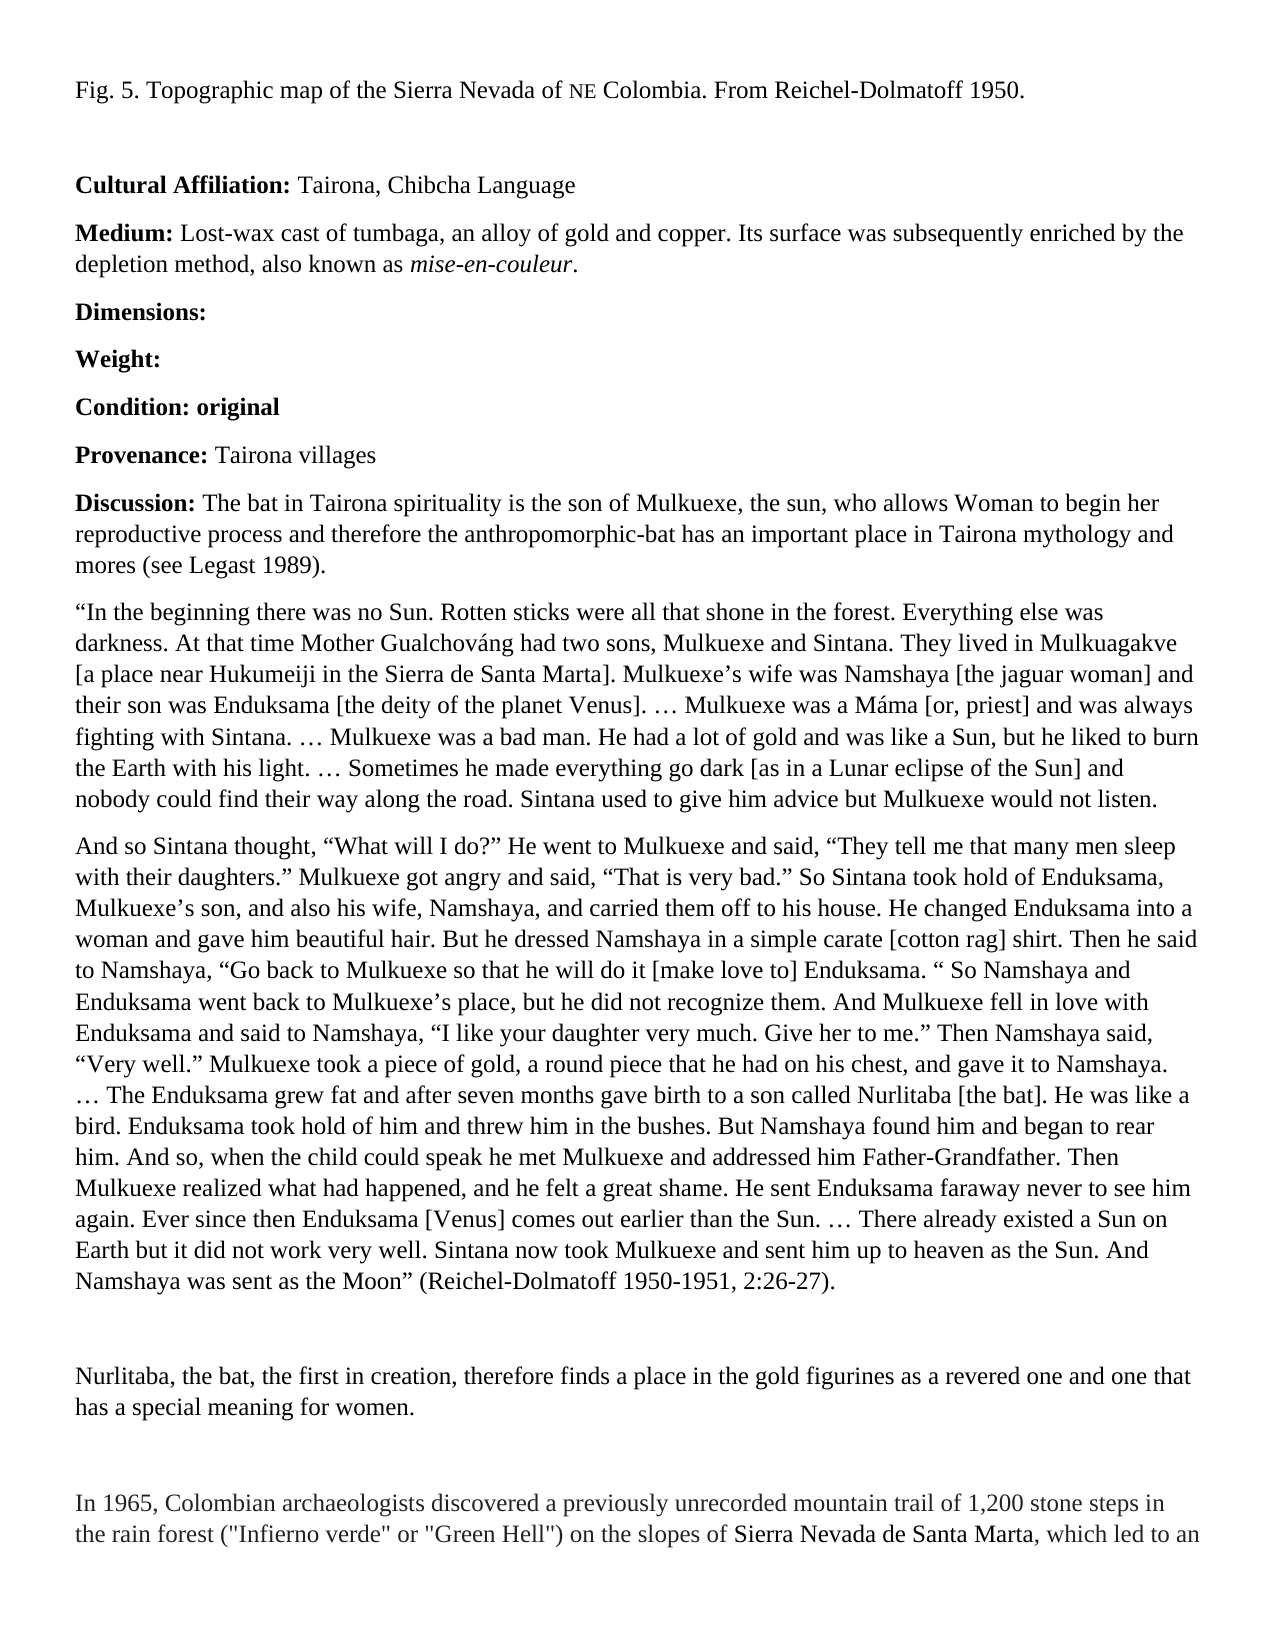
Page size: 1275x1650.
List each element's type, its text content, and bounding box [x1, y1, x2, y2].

text Provenance: Tairona villages [75, 440, 1200, 469]
text Discussion: The bat in Tairona spirituality is the son of Mulkuexe, the sun, who allows Woman to begin her reproductive process and therefore the anthropomorphic-bat has an important place in Tairona mythology and mores (see Legast 1989). [75, 488, 1200, 578]
text Condition: original [75, 392, 1200, 421]
text Fig. 5. Topographic map of the Sierra Nevada of NE Colombia. From Reichel-Dolmatoff 1950. [75, 75, 1200, 104]
text And so Sintana thought, “What will I do?” He went to Mulkuexe and said, “They tell me that many men sleep with their daughters.” Mulkuexe got angry and said, “That is very bad.” So Sintana took hold of Enduksama, Mulkuexe’s son, and also his wife, Namshaya, and carried them off to his house. He changed Enduksama into a woman and gave him beautiful hair. But he dressed Namshaya in a simple carate [cotton rag] shirt. Then he said to Namshaya, “Go back to Mulkuexe so that he will do it [make love to] Enduksama. “ So Namshaya and Enduksama went back to Mulkuexe’s place, but he did not recognize them. And Mulkuexe fell in love with Enduksama and said to Namshaya, “I like your daughter very much. Give her to me.” Then Namshaya said, “Very well.” Mulkuexe took a piece of gold, a round piece that he had on his chest, and gave it to Namshaya. … The Enduksama grew fat and after seven months gave birth to a son called Nurlitaba [the bat]. He was like a bird. Enduksama took hold of him and threw him in the bushes. But Namshaya found him and began to rear him. And so, when the child could speak he met Mulkuexe and addressed him Father-Grandfather. Then Mulkuexe realized what had happened, and he felt a great shame. He sent Enduksama faraway never to see him again. Ever since then Enduksama [Venus] comes out earlier than the Sun. … There already existed a Sun on Earth but it did not work very well. Sintana now took Mulkuexe and sent him up to heaven as the Sun. And Namshaya was sent as the Moon” (Reichel-Dolmatoff 1950-1951, 2:26-27). [75, 831, 1200, 1295]
text Cultural Affiliation: Tairona, Chibcha Language [75, 170, 1200, 199]
text Weight: [75, 344, 1200, 373]
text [75, 1488, 1200, 1548]
text Dimensions: [75, 297, 1200, 326]
text Nurlitaba, the bat, the first in creation, therefore finds a place in the gold figurines as a revered one and one that has a special meaning for women. [75, 1361, 1200, 1421]
text Medium: Lost-wax cast of tumbaga, an alloy of gold and copper. Its surface was subsequently enriched by the depletion method, also known as mise-en-couleur. [75, 218, 1200, 278]
text “In the beginning there was no Sun. Rotten sticks were all that shone in the forest. Everything else was darkness. At that time Mother Gualchováng had two sons, Mulkuexe and Sintana. They lived in Mulkuagakve [a place near Hukumeiji in the Sierra de Santa Marta]. Mulkuexe’s wife was Namshaya [the jaguar woman] and their son was Enduksama [the deity of the planet Venus]. … Mulkuexe was a Máma [or, priest] and was always fighting with Sintana. … Mulkuexe was a bad man. He had a lot of gold and was like a Sun, but he liked to burn the Earth with his light. … Sometimes he made everything go dark [as in a Lunar eclipse of the Sun] and nobody could find their way along the road. Sintana used to give him advice but Mulkuexe would not listen. [75, 597, 1200, 812]
